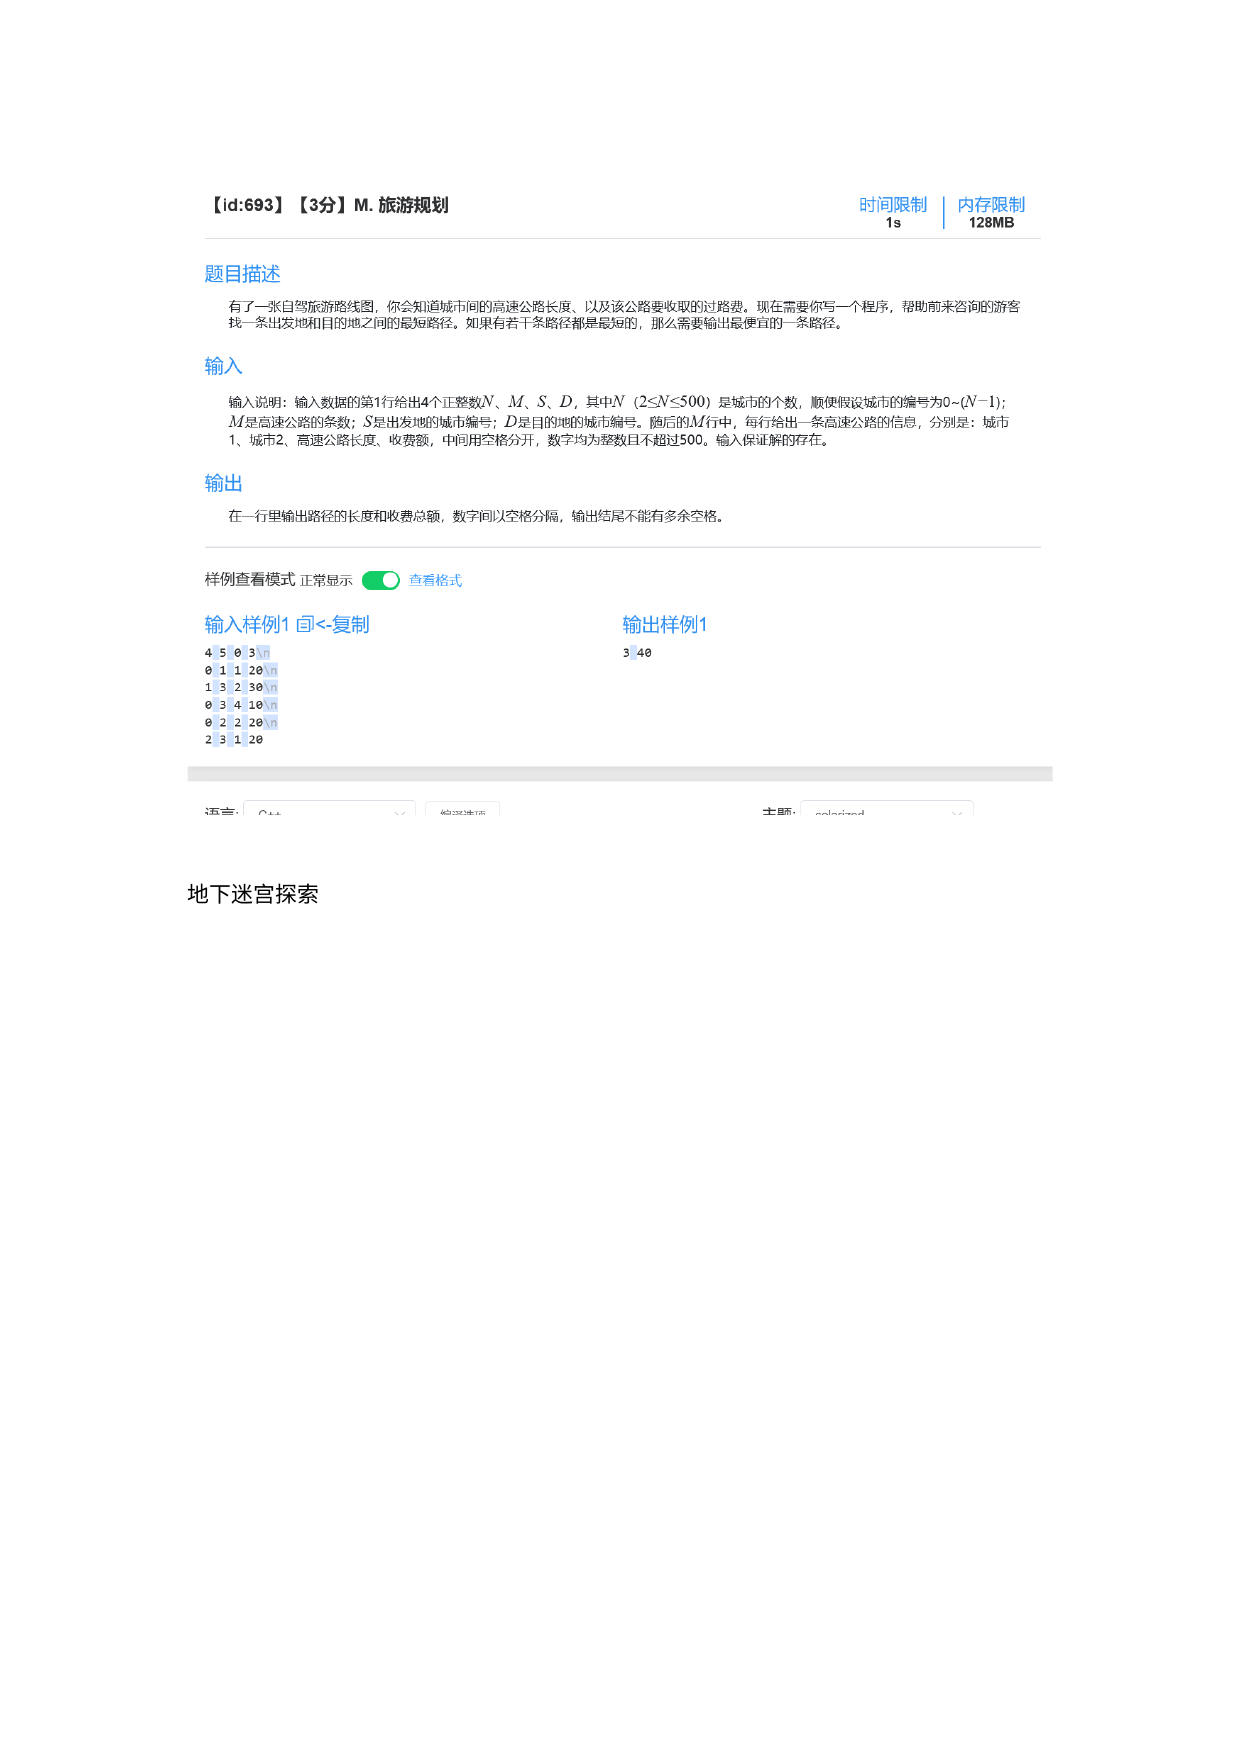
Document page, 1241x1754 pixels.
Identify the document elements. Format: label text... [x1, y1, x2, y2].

picture [187, 162, 1053, 815]
text 地下迷宫探索 [187, 877, 1053, 909]
